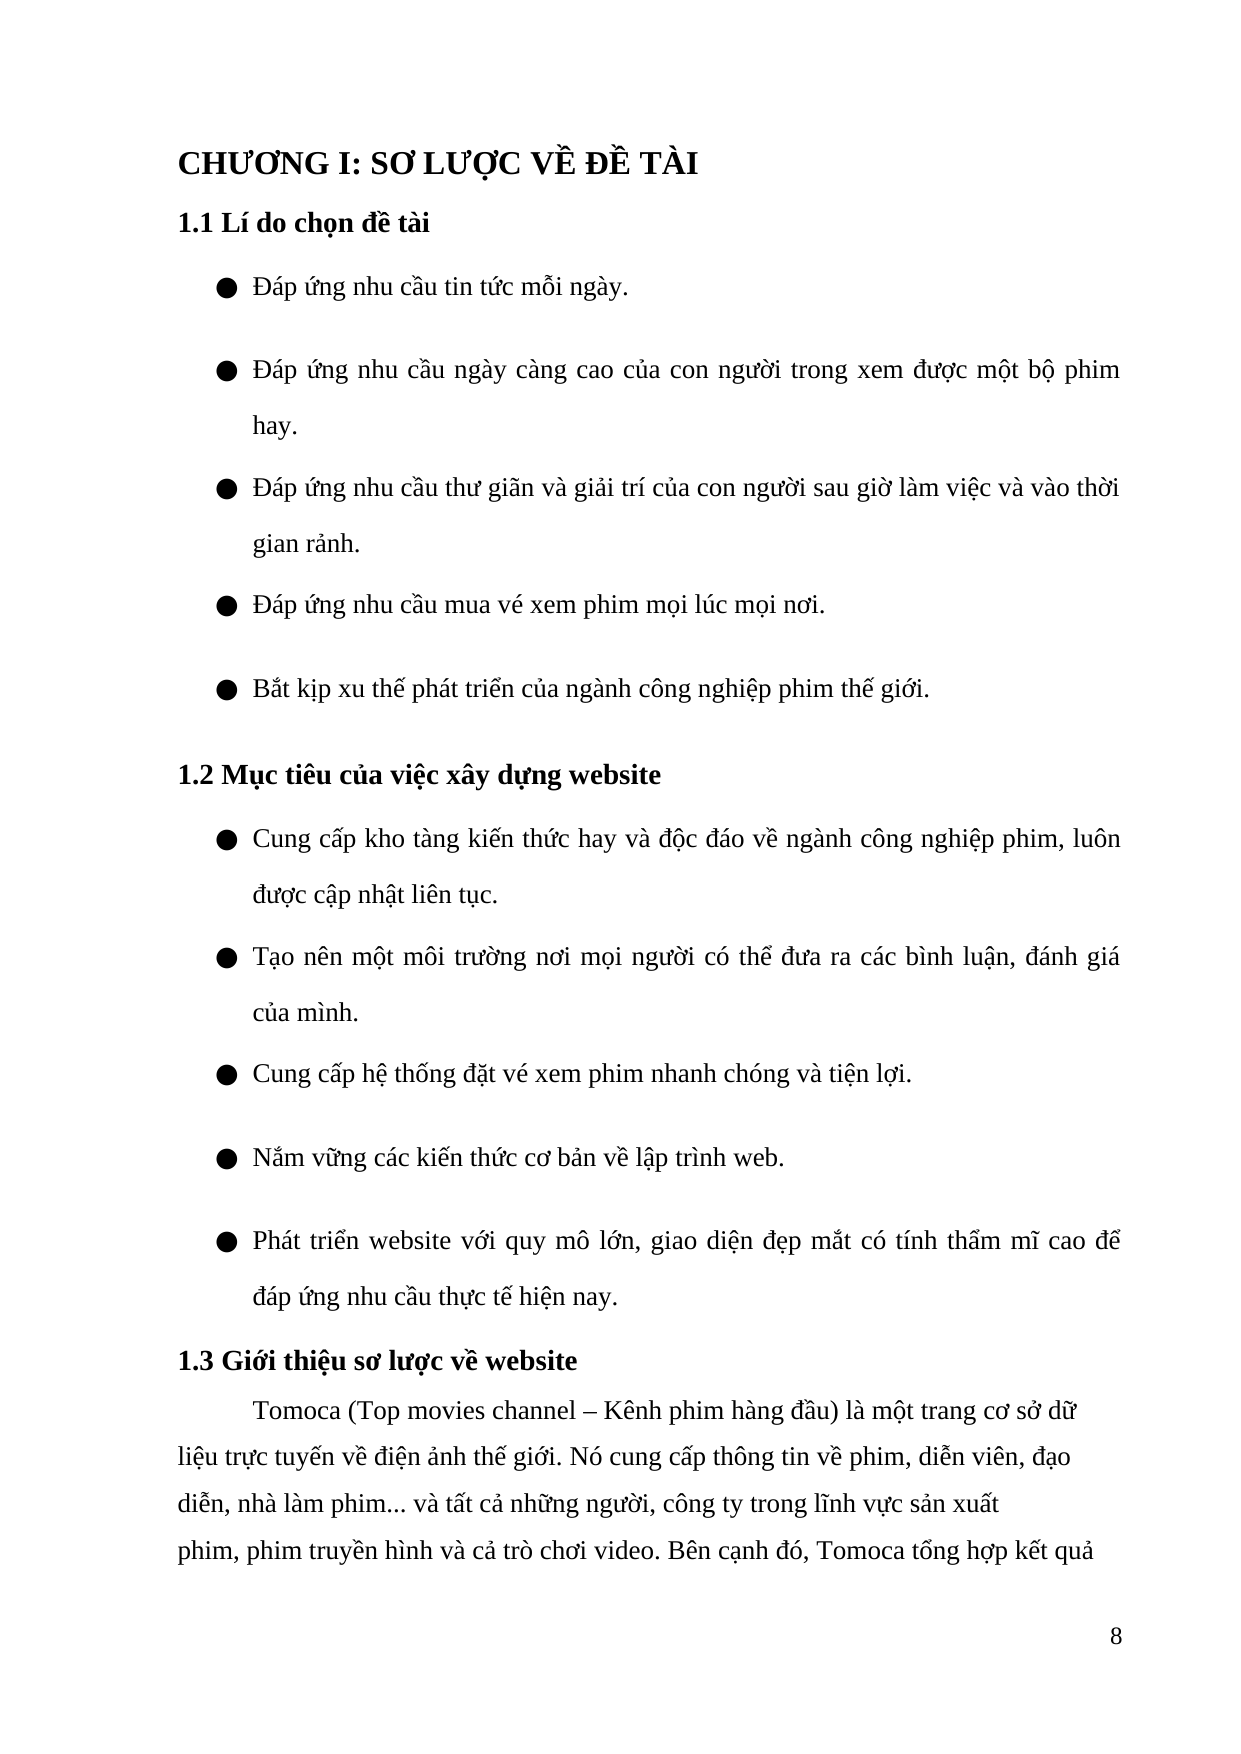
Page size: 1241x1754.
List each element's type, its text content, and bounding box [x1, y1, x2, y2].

list Đáp ứng nhu cầu thư giãn và giải trí của con người sau giờ làm việc và vào thời gian rảnh. [215, 456, 1122, 558]
list Đáp ứng nhu cầu mua vé xem phim mọi lúc mọi nơi. [215, 574, 1122, 629]
list Phát triển website với quy mô lớn, giao diện đẹp mắt có tính thẩm mĩ cao để đáp ứng nhu cầu thực tế hiện nay. [215, 1209, 1122, 1311]
list Đáp ứng nhu cầu tin tức mỗi ngày. [215, 255, 1122, 311]
subtitle 1.3 Giới thiệu sơ lược về website [177, 1343, 1122, 1377]
list Bắt kịp xu thế phát triển của ngành công nghiệp phim thế giới. [215, 657, 1122, 712]
list Tạo nên một môi trường nơi mọi người có thể đưa ra các bình luận, đánh giá của mình. [215, 925, 1122, 1027]
list Đáp ứng nhu cầu ngày càng cao của con người trong xem được một bộ phim hay. [215, 338, 1122, 441]
subtitle 1.1 Lí do chọn đề tài [177, 205, 1122, 238]
subtitle CHƯƠNG I: SƠ LƯỢC VỀ ĐỀ TÀI [177, 143, 1122, 181]
list Cung cấp hệ thống đặt vé xem phim nhanh chóng và tiện lợi. [215, 1043, 1122, 1098]
subtitle 1.2 Mục tiêu của việc xây dựng website [177, 757, 1122, 790]
list Cung cấp kho tàng kiến thức hay và độc đáo về ngành công nghiệp phim, luôn được cập nhật liên tục. [215, 807, 1122, 909]
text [177, 1394, 1122, 1565]
list Nắm vững các kiến thức cơ bản về lập trình web. [215, 1126, 1122, 1181]
